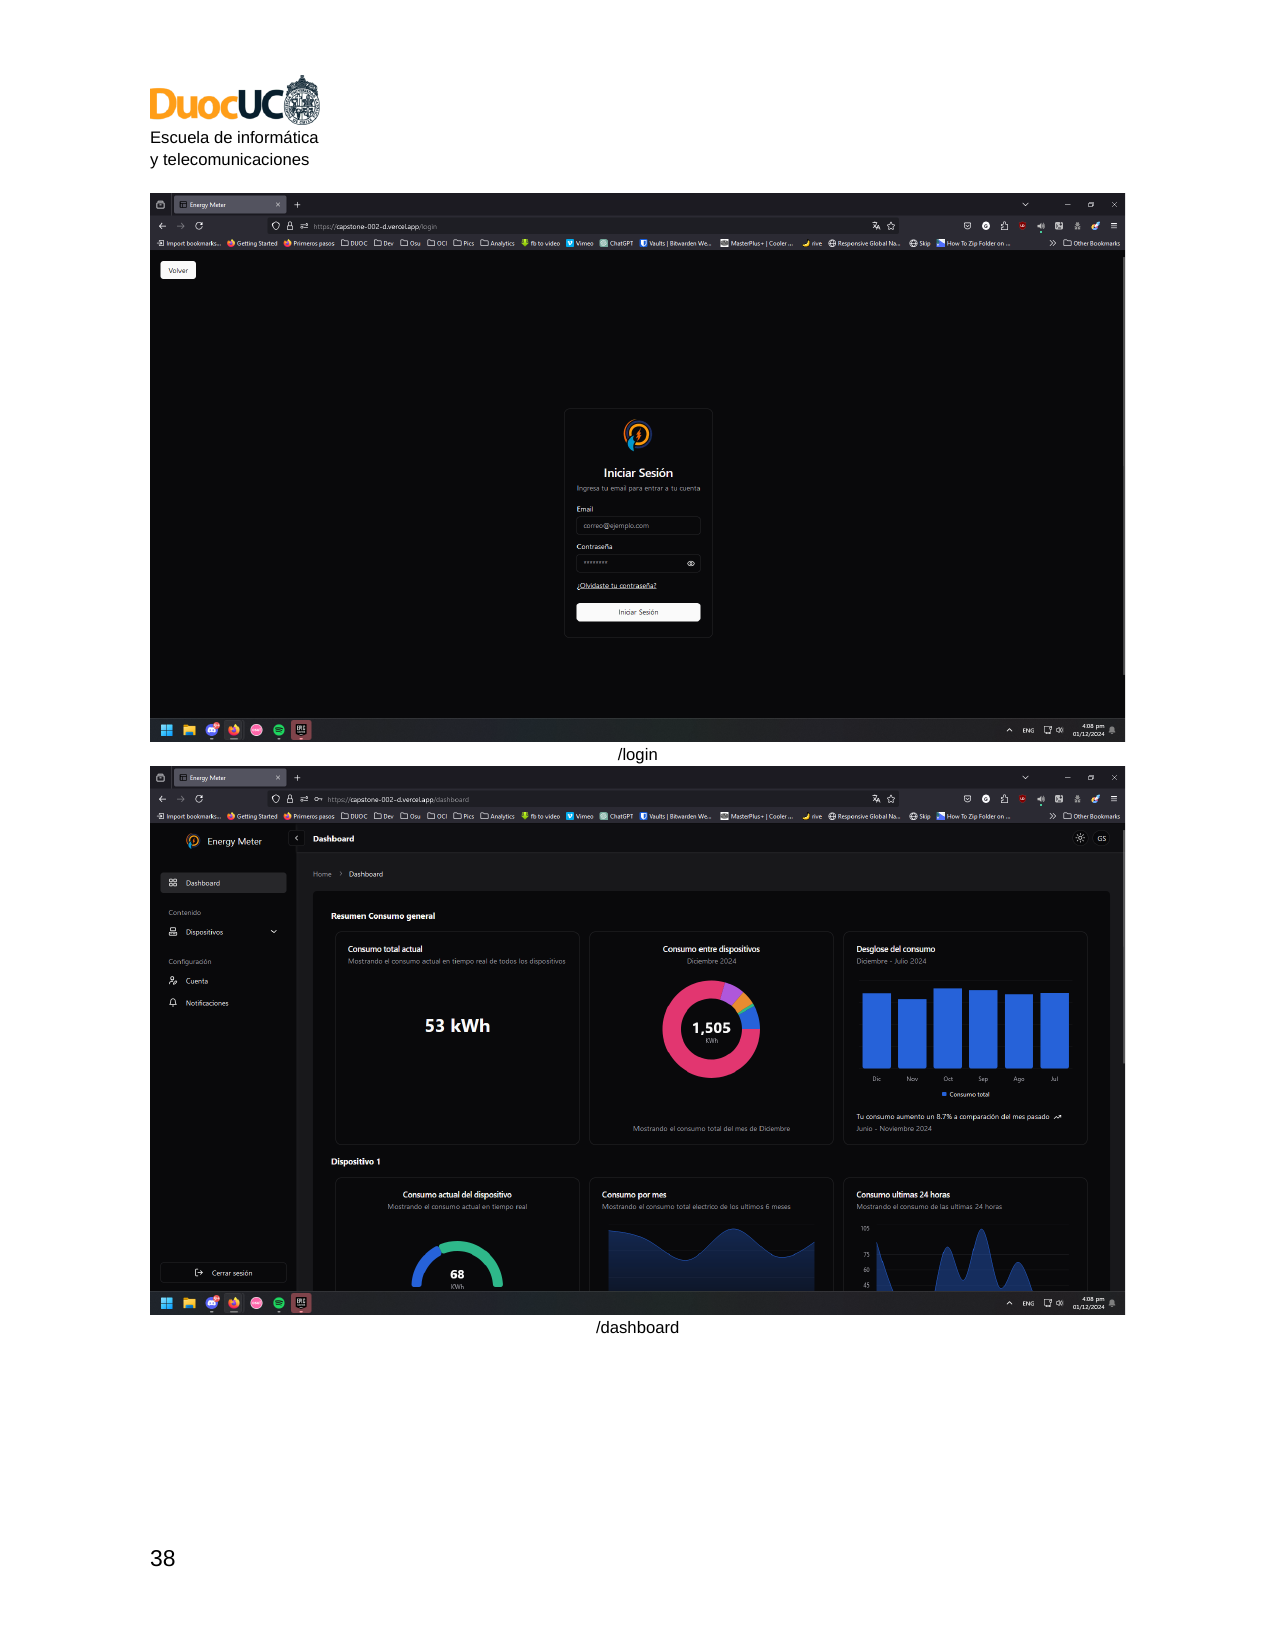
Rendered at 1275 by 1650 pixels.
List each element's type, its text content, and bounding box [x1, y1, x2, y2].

picture [150, 193, 1125, 742]
text /dashboard [150, 1315, 1125, 1337]
picture [150, 766, 1125, 1315]
text /login [150, 742, 1125, 764]
picture [150, 75, 320, 125]
